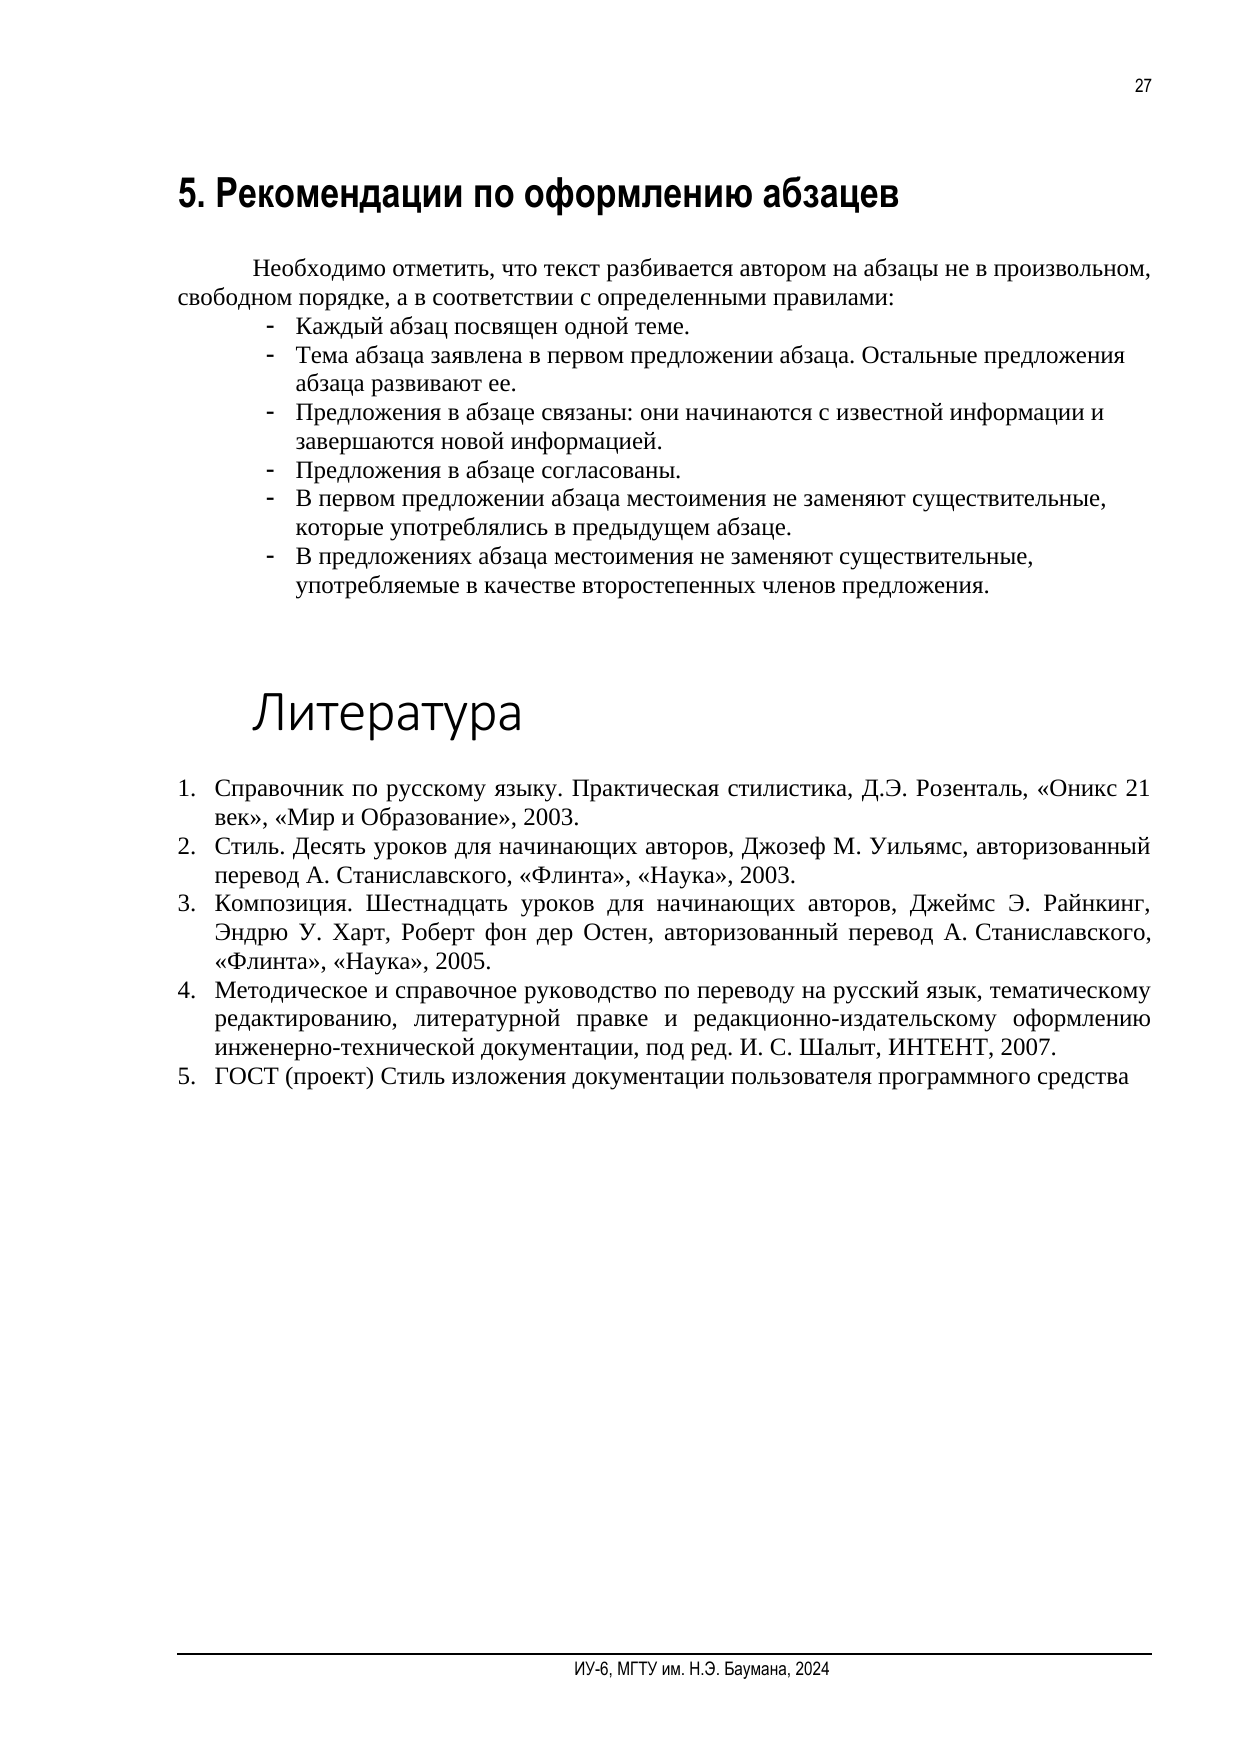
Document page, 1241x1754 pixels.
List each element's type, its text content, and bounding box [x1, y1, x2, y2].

subtitle Рекомендации по оформлению абзацев [177, 168, 1152, 216]
title Литература [177, 673, 1152, 745]
text Методическое и справочное руководство по переводу на русский язык, тематическому редактированию, литературной правке и редакционно-издательскому оформлению инженерно-технической документации, под ред. И. С. Шалыт, ИНТЕНТ, 2007. [177, 975, 1152, 1061]
text Стиль. Десять уроков для начинающих авторов, Джозеф М. Уильямс, авторизованный перевод А. Станиславского, «Флинта», «Наука», 2003. [177, 831, 1152, 888]
text Композиция. Шестнадцать уроков для начинающих авторов, Джеймс Э. Райнкинг, Эндрю У. Харт, Роберт фон дер Остен, авторизованный перевод А. Станиславского, «Флинта», «Наука», 2005. [177, 888, 1152, 975]
text Тема абзаца заявлена в первом предложении абзаца. Остальные предложения абзаца развивают ее. [266, 340, 1152, 397]
text Каждый абзац посвящен одной теме. [266, 311, 1152, 340]
text В первом предложении абзаца местоимения не заменяют существительные, которые употреблялись в предыдущем абзаце. [266, 483, 1152, 541]
text Необходимо отметить, что текст разбивается автором на абзацы не в произвольном, свободном порядке, а в соответствии с определенными правилами: [177, 253, 1152, 311]
text Предложения в абзаце связаны: они начинаются с известной информации и завершаются новой информацией. [266, 397, 1152, 455]
text ГОСТ (проект) Стиль изложения документации пользователя программного средства [177, 1061, 1152, 1090]
text Предложения в абзаце согласованы. [266, 455, 1152, 483]
text В предложениях абзаца местоимения не заменяют существительные, употребляемые в качестве второстепенных членов предложения. [266, 541, 1152, 598]
list Справочник по русскому языку. Практическая стилистика, Д.Э. Розенталь, «Оникс 21 век», «Мир и Образование», 2003. [177, 773, 1152, 831]
